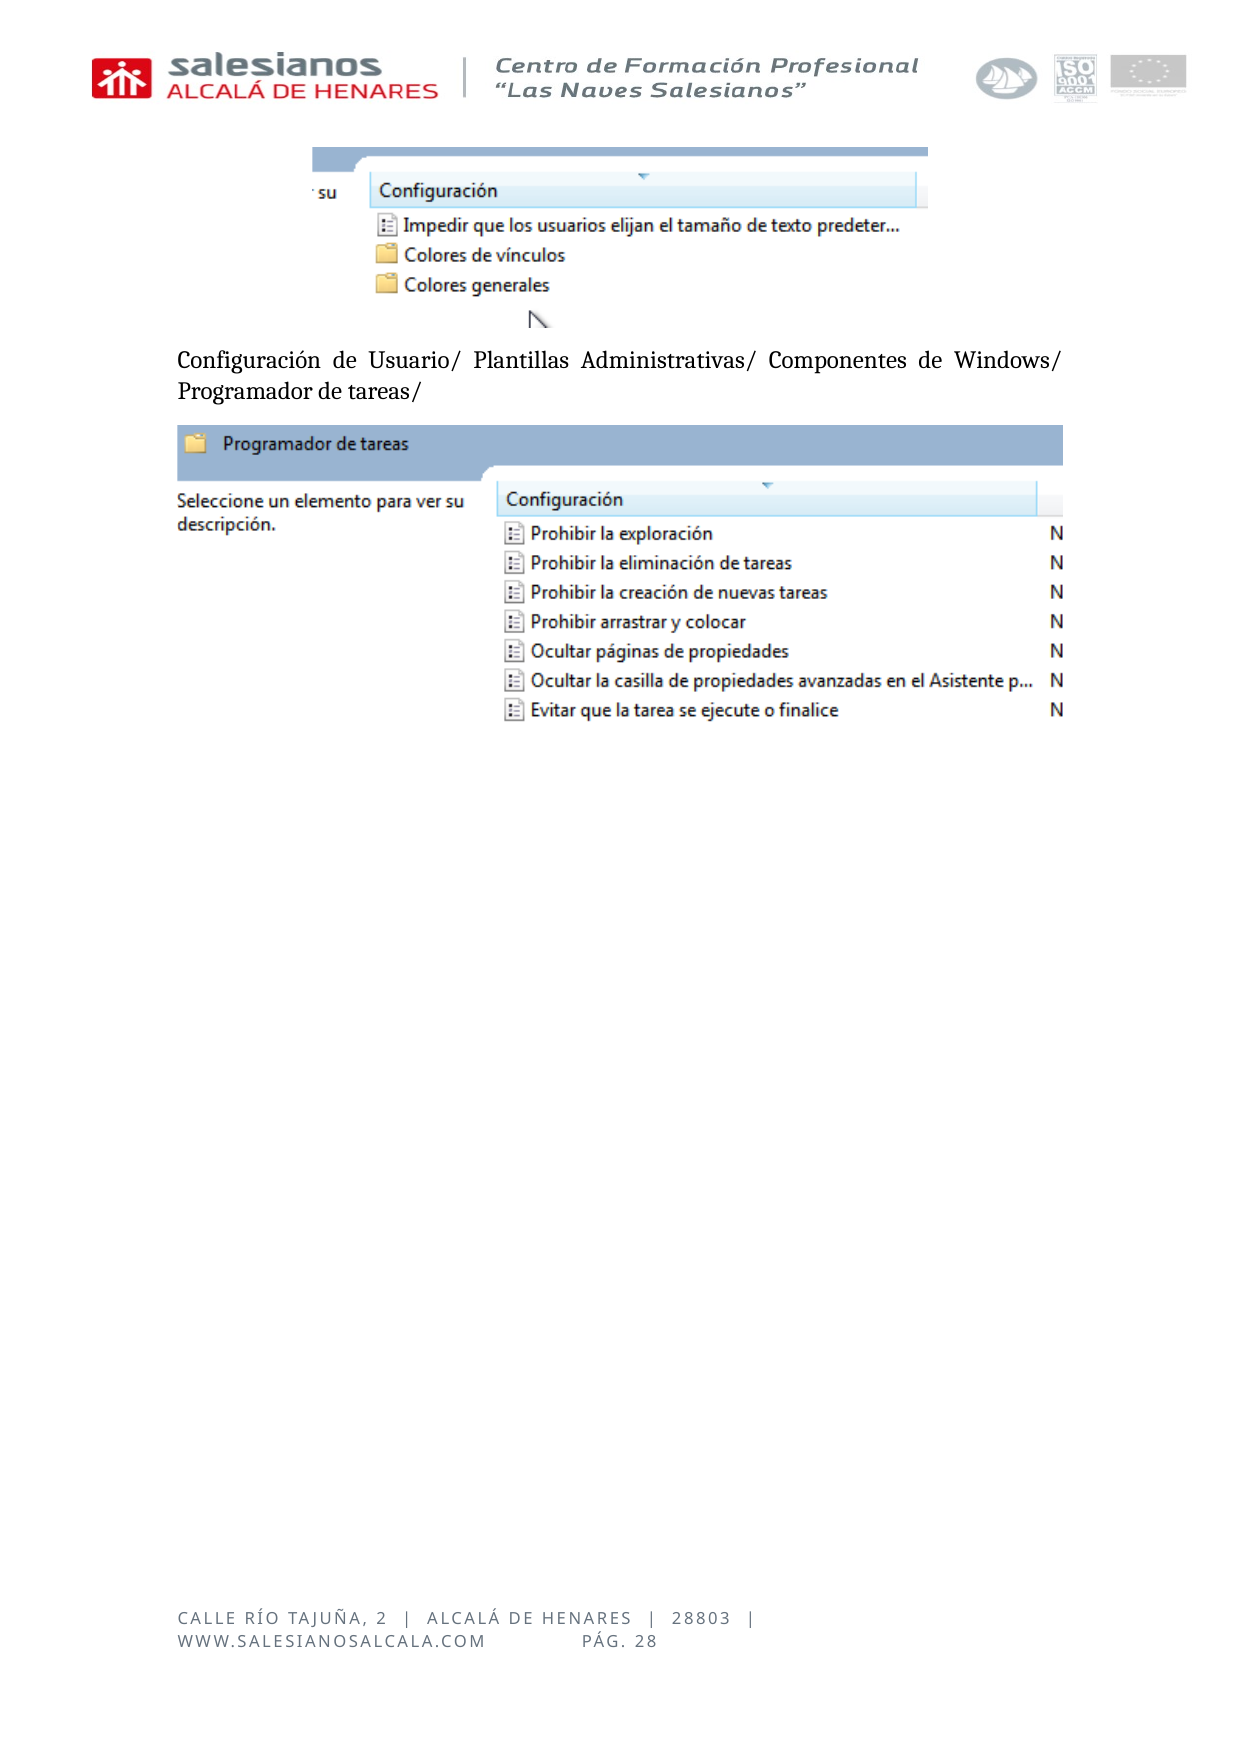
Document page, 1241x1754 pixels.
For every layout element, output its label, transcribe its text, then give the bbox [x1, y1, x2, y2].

picture [312, 147, 928, 328]
picture [177, 425, 1063, 952]
text Configuración de Usuario/ Plantillas Administrativas/ Componentes de Windows/ Programador de tareas/ [177, 346, 1063, 406]
